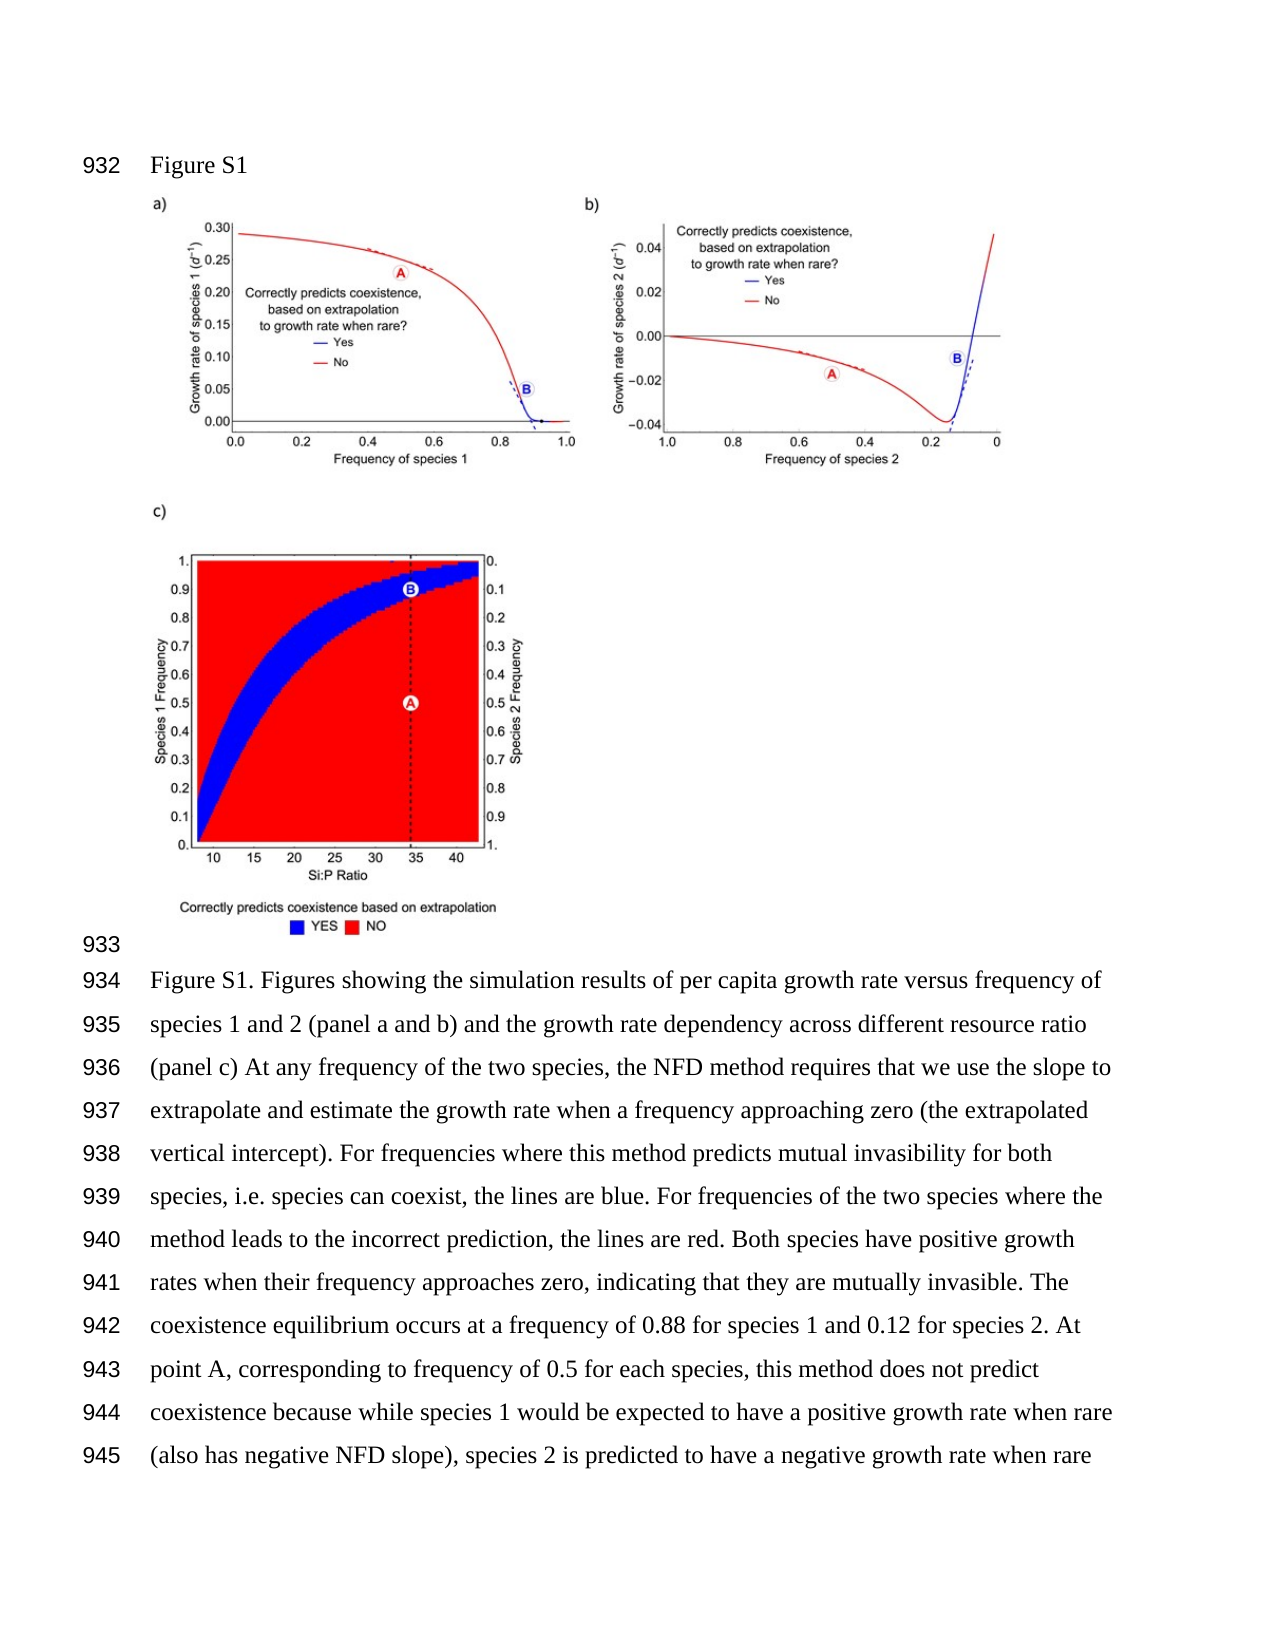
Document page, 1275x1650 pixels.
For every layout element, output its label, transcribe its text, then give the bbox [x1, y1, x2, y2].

text Figure S1 [150, 150, 1125, 179]
picture [150, 193, 1007, 953]
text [150, 966, 1125, 1469]
